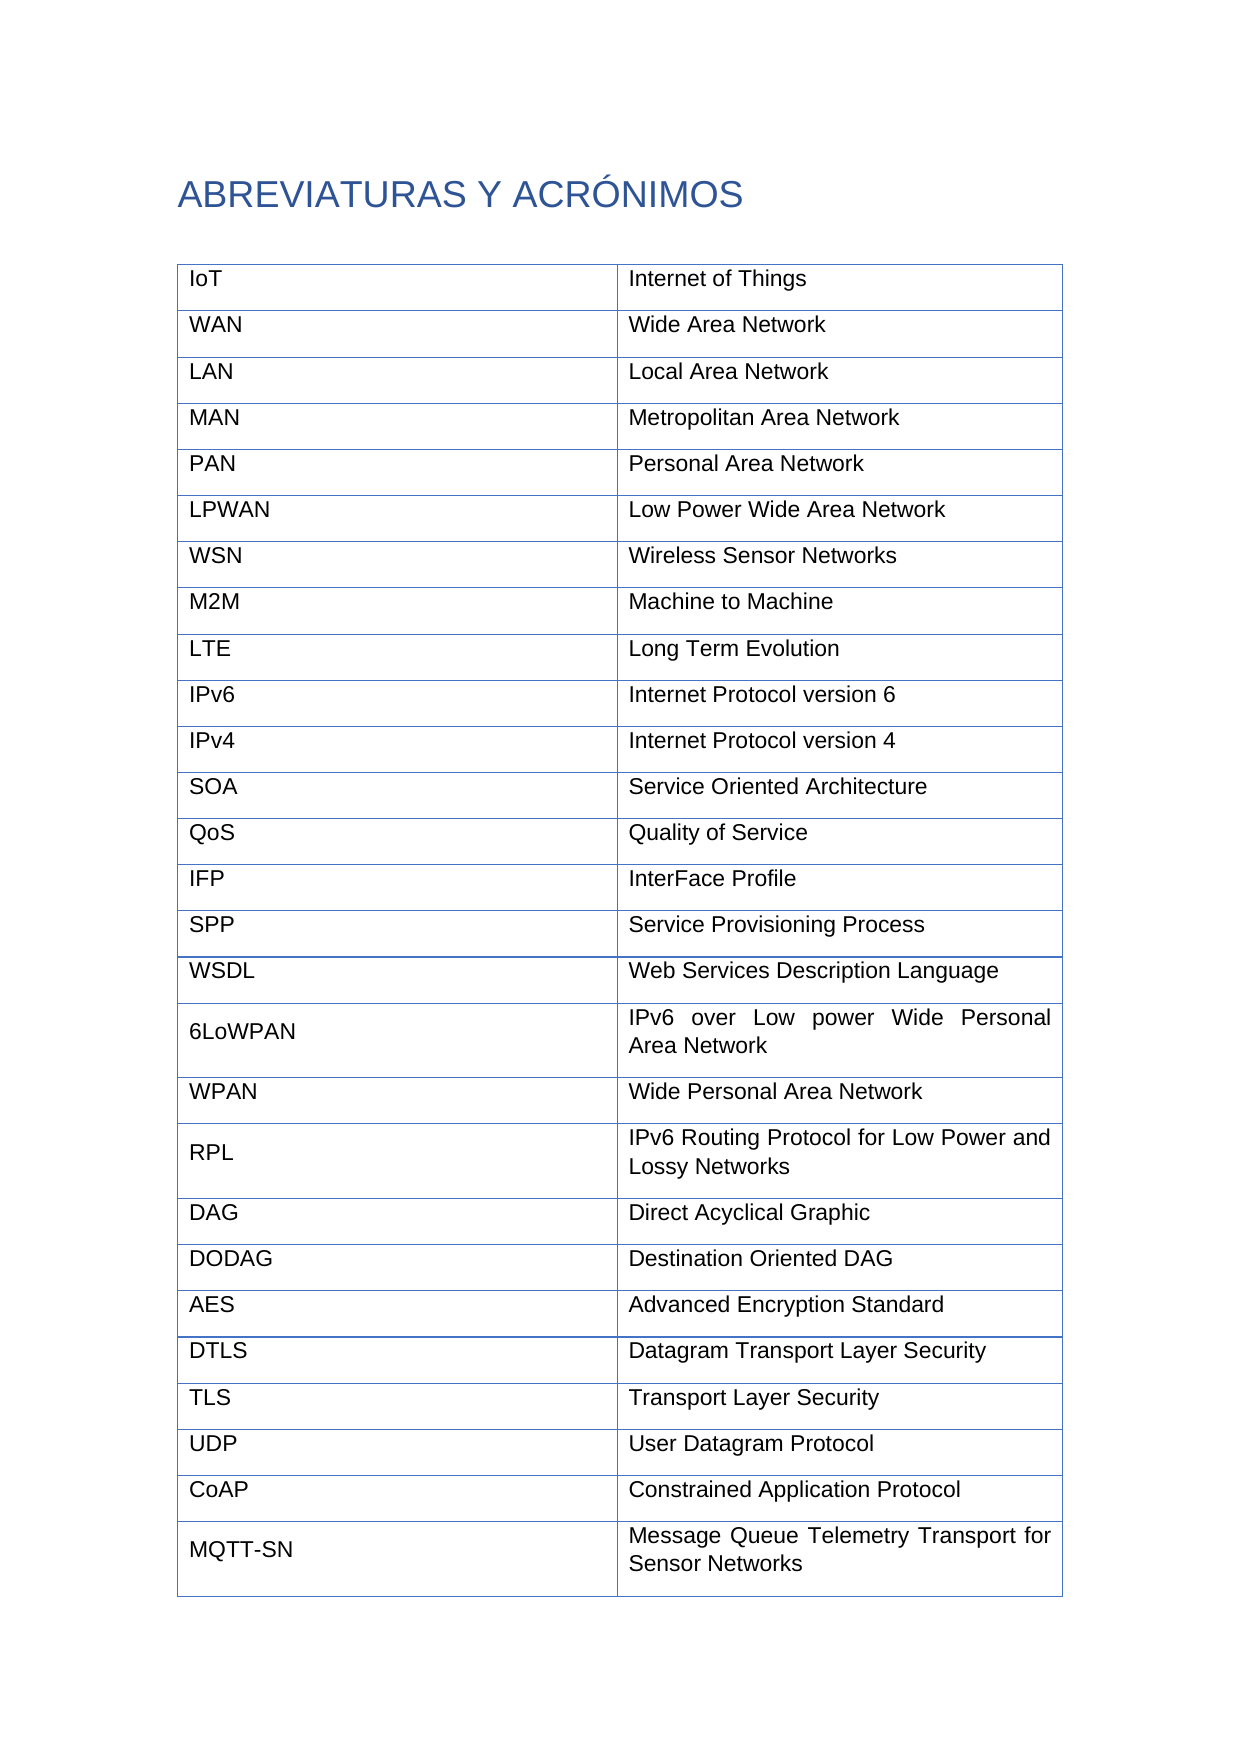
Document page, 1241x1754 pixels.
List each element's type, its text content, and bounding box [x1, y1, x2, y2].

table_cell DODAG [178, 1245, 617, 1290]
table_cell Internet Protocol version 4 [618, 727, 1062, 772]
table_cell User Datagram Protocol [618, 1430, 1062, 1475]
table_cell SOA [178, 773, 617, 818]
table_cell Transport Layer Security [618, 1384, 1062, 1429]
table_cell Datagram Transport Layer Security [618, 1338, 1062, 1382]
table_cell Direct Acyclical Graphic [618, 1199, 1062, 1244]
table_cell RPL [178, 1124, 617, 1198]
table_cell Low Power Wide Area Network [618, 496, 1062, 541]
table_cell Wireless Sensor Networks [618, 542, 1062, 587]
table_cell PAN [178, 450, 617, 495]
table_cell WSDL [178, 958, 617, 1003]
table_cell IFP [178, 865, 617, 910]
table_cell QoS [178, 819, 617, 864]
table_header IoT [178, 265, 617, 310]
table_cell Service Oriented Architecture [618, 773, 1062, 818]
table_cell IPv4 [178, 727, 617, 772]
table_cell WAN [178, 311, 617, 357]
table_cell AES [178, 1291, 617, 1336]
table_cell MAN [178, 404, 617, 449]
table_cell Wide Area Network [618, 311, 1062, 357]
table_cell Destination Oriented DAG [618, 1245, 1062, 1290]
table_cell IPv6 [178, 681, 617, 726]
table_cell Wide Personal Area Network [618, 1078, 1062, 1123]
table_cell Metropolitan Area Network [618, 404, 1062, 449]
table_cell DAG [178, 1199, 617, 1244]
table_cell Internet Protocol version 6 [618, 681, 1062, 726]
subtitle ABREVIATURAS Y ACRÓNIMOS [177, 173, 1063, 216]
table_cell Service Provisioning Process [618, 911, 1062, 956]
table_cell Quality of Service [618, 819, 1062, 864]
table_cell M2M [178, 588, 617, 633]
table_cell IPv6 over Low power Wide Personal Area Network [618, 1004, 1062, 1077]
table_cell Web Services Description Language [618, 958, 1062, 1003]
table_cell WSN [178, 542, 617, 587]
table_cell MQTT-SN [178, 1522, 617, 1596]
table_header Internet of Things [618, 265, 1062, 310]
table_cell LPWAN [178, 496, 617, 541]
table_cell Advanced Encryption Standard [618, 1291, 1062, 1336]
table_cell Constrained Application Protocol [618, 1476, 1062, 1521]
table_cell DTLS [178, 1338, 617, 1382]
table_cell TLS [178, 1384, 617, 1429]
table_cell SPP [178, 911, 617, 956]
table_cell Long Term Evolution [618, 635, 1062, 679]
table_cell LAN [178, 358, 617, 403]
table_cell 6LoWPAN [178, 1004, 617, 1077]
table_cell CoAP [178, 1476, 617, 1521]
table_cell IPv6 Routing Protocol for Low Power and Lossy Networks [618, 1124, 1062, 1198]
table_cell Personal Area Network [618, 450, 1062, 495]
table_cell LTE [178, 635, 617, 679]
table_cell Machine to Machine [618, 588, 1062, 633]
table_cell Message Queue Telemetry Transport for Sensor Networks [618, 1522, 1062, 1596]
table_cell InterFace Profile [618, 865, 1062, 910]
table_cell WPAN [178, 1078, 617, 1123]
table_cell UDP [178, 1430, 617, 1475]
table_cell Local Area Network [618, 358, 1062, 403]
